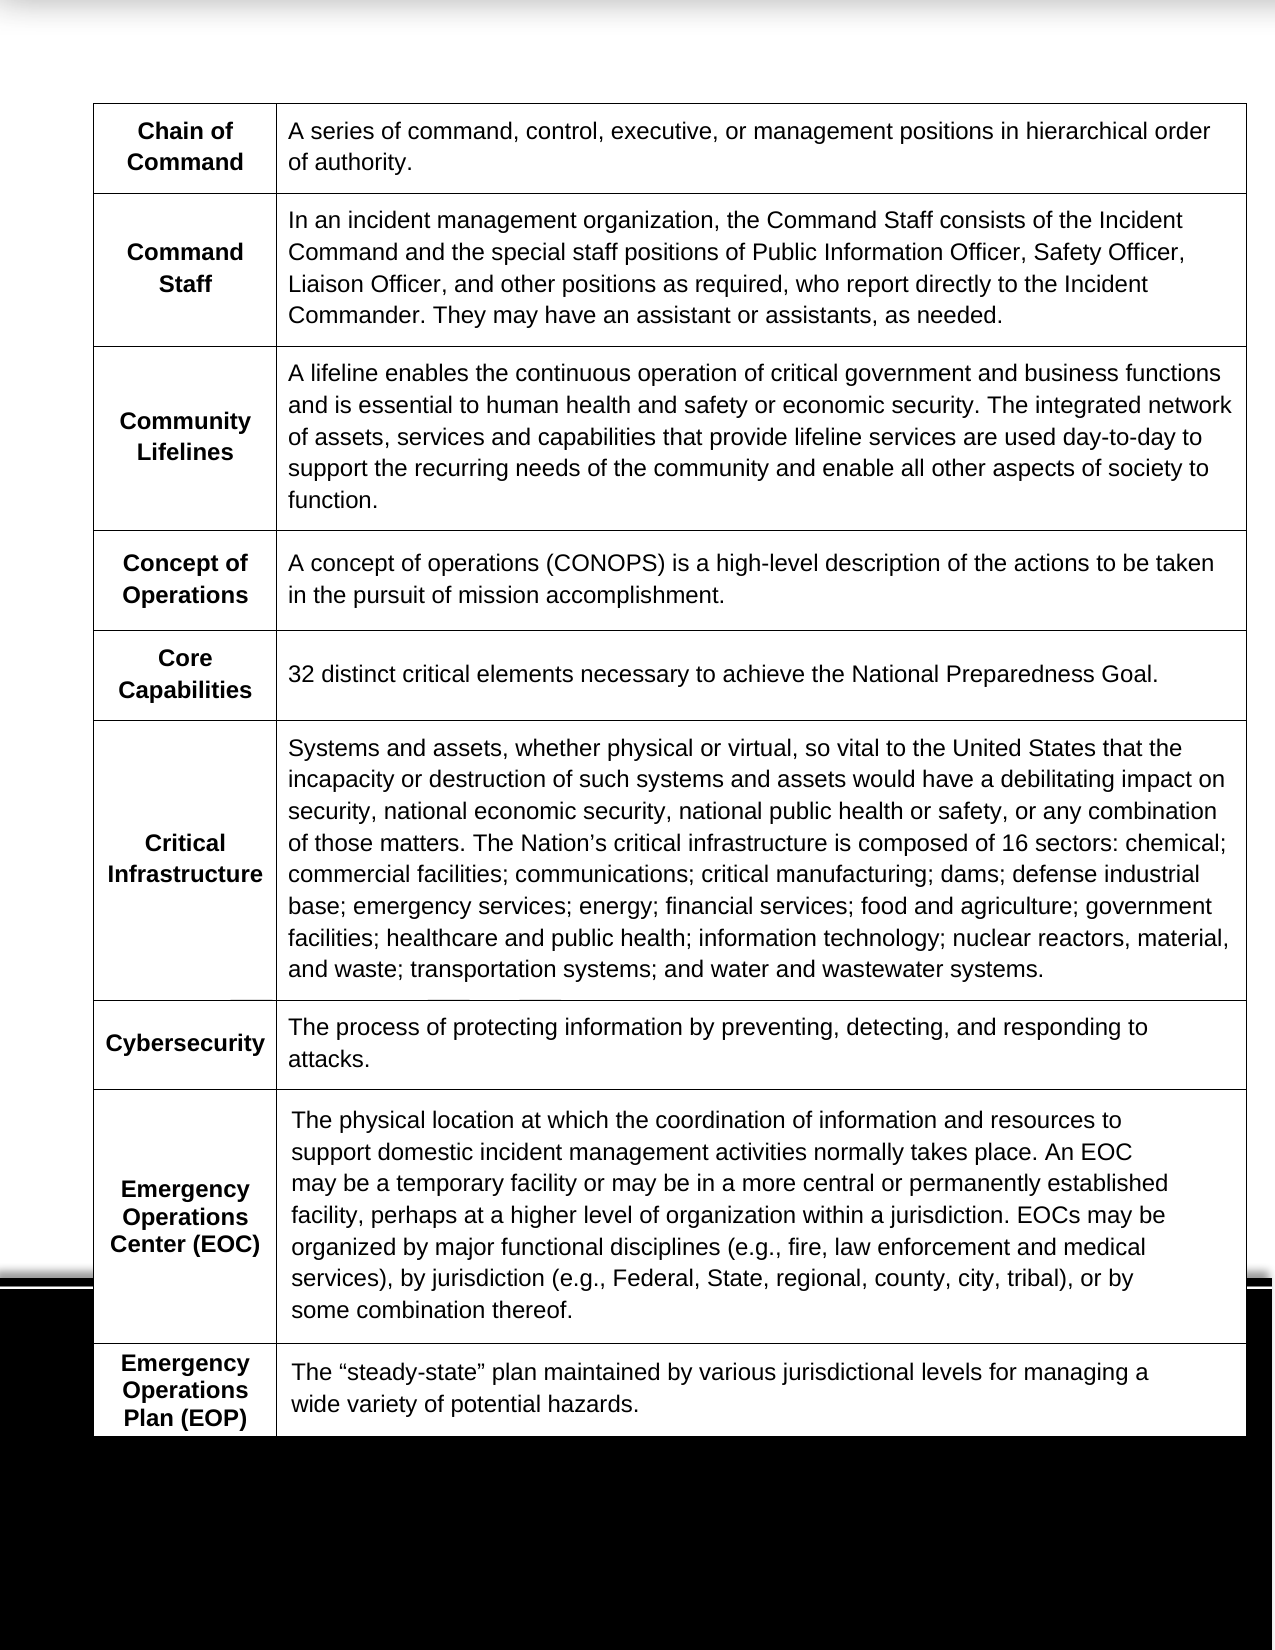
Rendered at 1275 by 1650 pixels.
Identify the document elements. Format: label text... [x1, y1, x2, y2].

table_cell Concept of Operations [94, 531, 276, 630]
table_cell Cybersecurity [94, 1001, 276, 1089]
table_cell Chain of Command [94, 104, 276, 193]
table_cell A concept of operations (CONOPS) is a high-level description of the actions to be taken in the pursuit of mission accomplishment. [277, 531, 1246, 630]
table_cell Core Capabilities [94, 631, 276, 720]
table_cell Command Staff [94, 194, 276, 346]
table_cell Community Lifelines [94, 347, 276, 530]
table_cell The physical location at which the coordination of information and resources to support domestic incident management activities normally takes place. An EOC may be a temporary facility or may be in a more central or permanently established facility, perhaps at a higher level of organization within a jurisdiction. EOCs may be organized by major functional disciplines (e.g., fire, law enforcement and medical services), by jurisdiction (e.g., Federal, State, regional, county, city, tribal), or by some combination thereof. [277, 1090, 1246, 1343]
table_cell Systems and assets, whether physical or virtual, so vital to the United States that the incapacity or destruction of such systems and assets would have a debilitating impact on security, national economic security, national public health or safety, or any combination of those matters. The Nation’s critical infrastructure is composed of 16 sectors: chemical; commercial facilities; communications; critical manufacturing; dams; defense industrial base; emergency services; energy; financial services; food and agriculture; government facilities; healthcare and public health; information technology; nuclear reactors, material, and waste; transportation systems; and water and wastewater systems. [277, 721, 1246, 999]
table_cell A lifeline enables the continuous operation of critical government and business functions and is essential to human health and safety or economic security. The integrated network of assets, services and capabilities that provide lifeline services are used day-to-day to support the recurring needs of the community and enable all other aspects of society to function. [277, 347, 1246, 530]
table_cell The “steady-state” plan maintained by various jurisdictional levels for managing a wide variety of potential hazards. [277, 1344, 1246, 1436]
table_cell A series of command, control, executive, or management positions in hierarchical order of authority. [277, 104, 1246, 193]
table_cell The process of protecting information by preventing, detecting, and responding to attacks. [277, 1001, 1246, 1089]
table_cell Emergency Operations Plan (EOP) [94, 1344, 276, 1436]
table_cell Emergency Operations Center (EOC) [94, 1090, 276, 1343]
table_cell Critical Infrastructure [94, 721, 276, 999]
table_cell In an incident management organization, the Command Staff consists of the Incident Command and the special staff positions of Public Information Officer, Safety Officer, Liaison Officer, and other positions as required, who report directly to the Incident Commander. They may have an assistant or assistants, as needed. [277, 194, 1246, 346]
table_cell 32 distinct critical elements necessary to achieve the National Preparedness Goal. [277, 631, 1246, 720]
